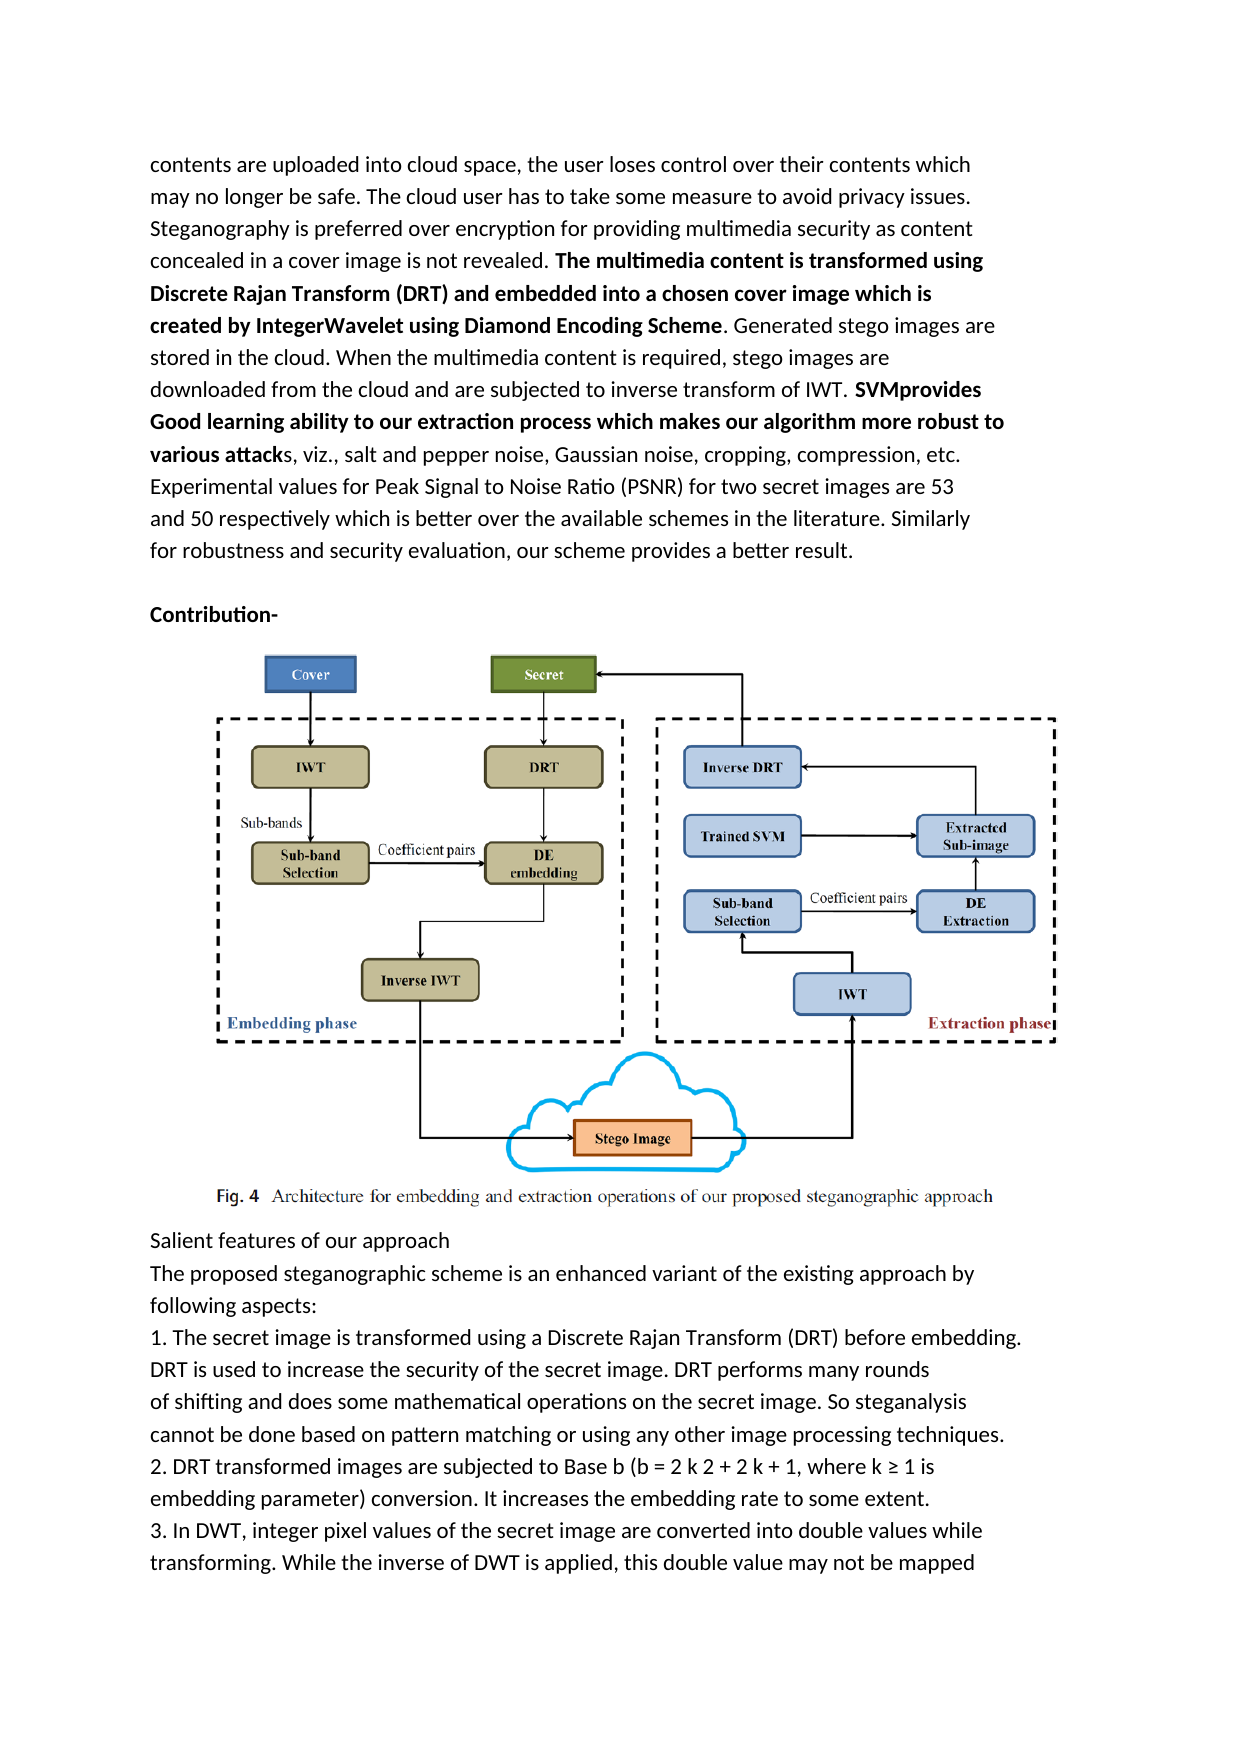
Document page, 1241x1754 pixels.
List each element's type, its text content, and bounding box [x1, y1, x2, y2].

text downloaded from the cloud and are subjected to inverse transform of IWT. SVMprovides [150, 375, 1090, 403]
text contents are uploaded into cloud space, the user loses control over their contents which [150, 150, 1090, 178]
text The proposed steganographic scheme is an enhanced variant of the existing approach by [150, 1259, 1090, 1287]
text Discrete Rajan Transform (DRT) and embedded into a chosen cover image which is [150, 279, 1090, 307]
text created by IntegerWavelet using Diamond Encoding Scheme. Generated stego images are [150, 311, 1090, 339]
text cannot be done based on pattern matching or using any other image processing techniques. [150, 1420, 1090, 1448]
text concealed in a cover image is not revealed. The multimedia content is transformed using [150, 247, 1090, 274]
text for robustness and security evaluation, our scheme provides a better result. [150, 536, 1090, 564]
text Contribution- [150, 601, 1090, 632]
text 3. In DWT, integer pixel values of the secret image are converted into double values while [150, 1516, 1090, 1544]
text Good learning ability to our extraction process which makes our algorithm more robust to [150, 407, 1090, 436]
text of shifting and does some mathematical operations on the secret image. So steganalysis [150, 1387, 1090, 1416]
text and 50 respectively which is better over the available schemes in the literature. Similarly [150, 504, 1090, 532]
text DRT is used to increase the security of the secret image. DRT performs many rounds [150, 1355, 1090, 1383]
text Steganography is preferred over encryption for providing multimedia security as content [150, 214, 1090, 242]
text Experimental values for Peak Signal to Noise Ratio (PSNR) for two secret images are 53 [150, 472, 1090, 500]
text stored in the cloud. When the multimedia content is required, stego images are [150, 343, 1090, 371]
picture [150, 632, 1091, 1223]
text embedding parameter) conversion. It increases the embedding rate to some extent. [150, 1484, 1090, 1512]
text transforming. While the inverse of DWT is applied, this double value may not be mapped [150, 1548, 1090, 1576]
text 2. DRT transformed images are subjected to Base b (b = 2 k 2 + 2 k + 1, where k ≥ 1 is [150, 1452, 1090, 1480]
text Salient features of our approach [150, 1227, 1090, 1254]
text may no longer be safe. The cloud user has to take some measure to avoid privacy issues. [150, 182, 1090, 210]
text following aspects: [150, 1291, 1090, 1319]
text various attacks, viz., salt and pepper noise, Gaussian noise, cropping, compression, etc. [150, 440, 1090, 468]
text 1. The secret image is transformed using a Discrete Rajan Transform (DRT) before embedding. [150, 1323, 1090, 1351]
